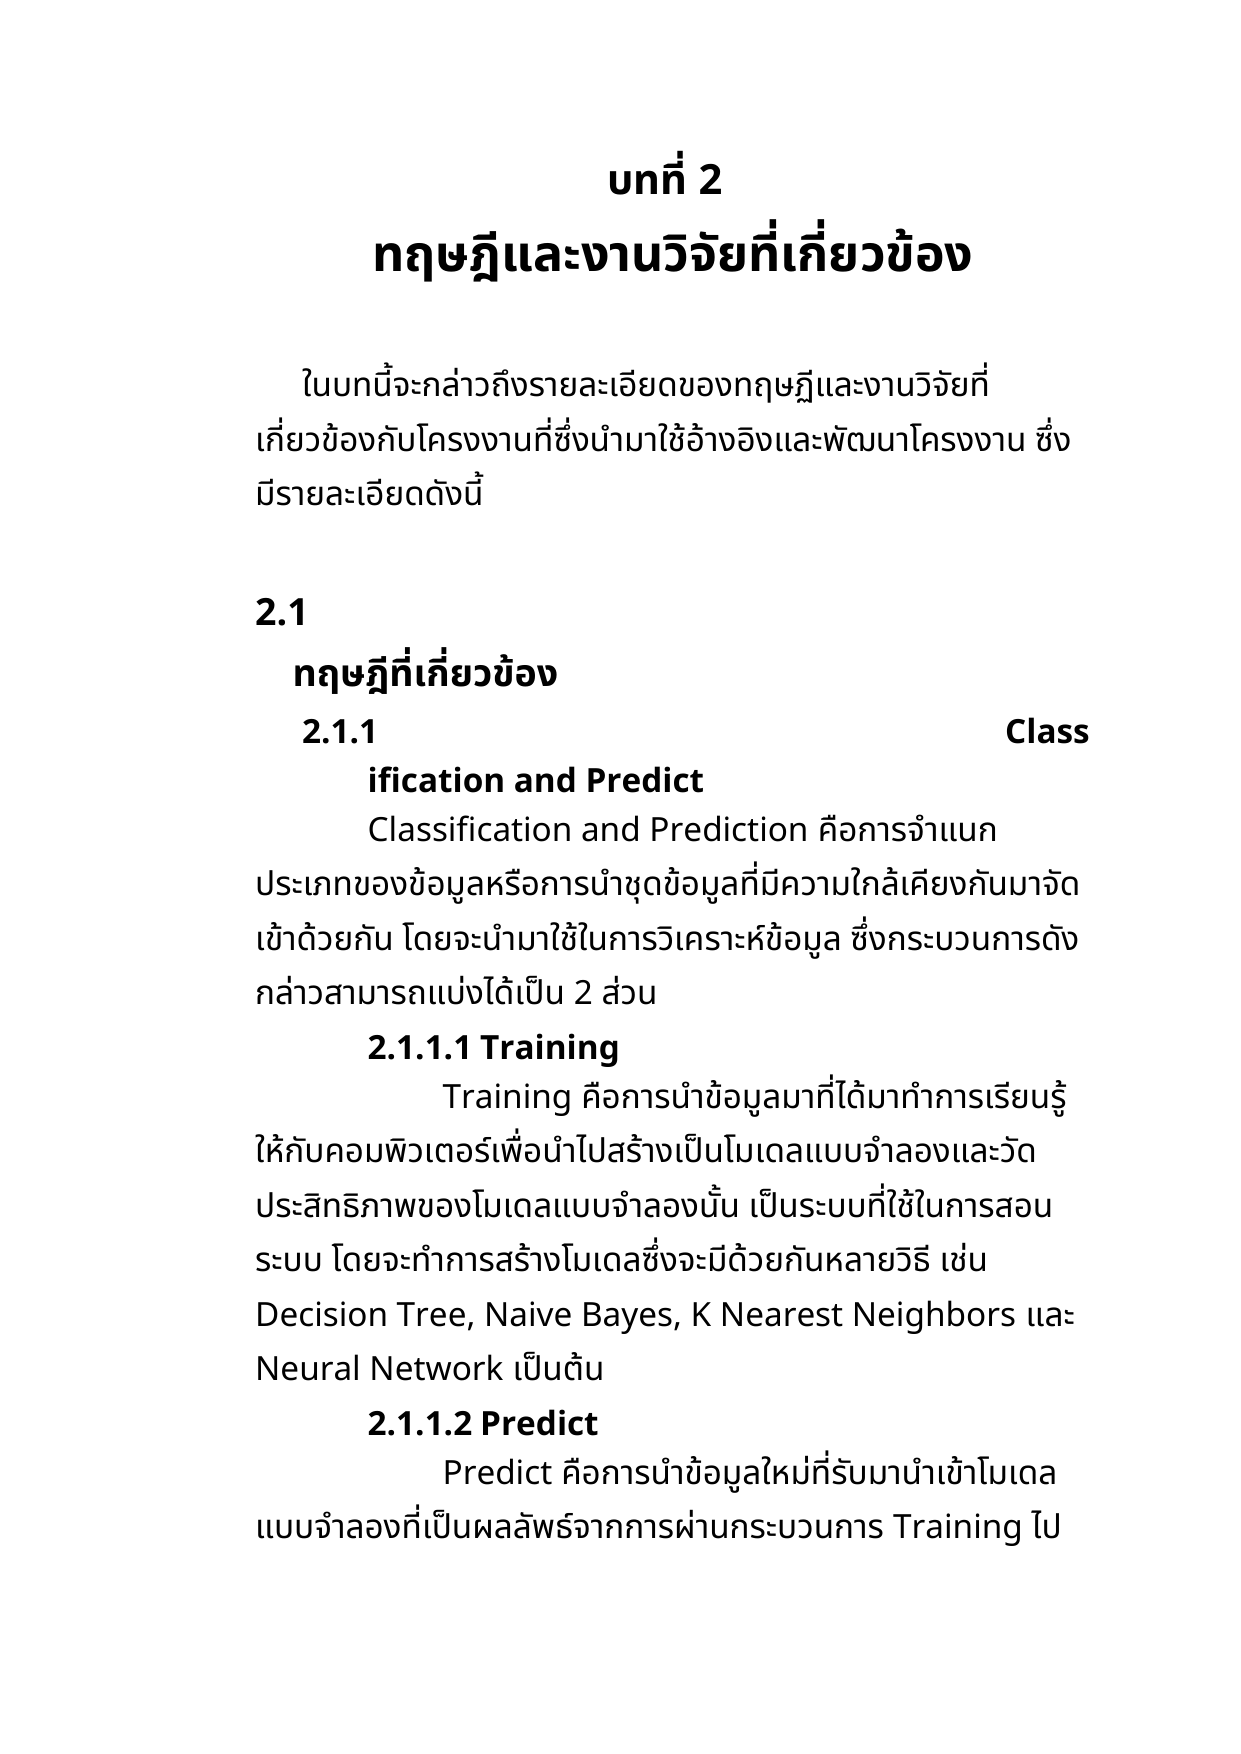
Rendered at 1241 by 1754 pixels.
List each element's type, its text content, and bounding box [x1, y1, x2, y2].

list Classification and Predict [302, 708, 1090, 802]
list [255, 1448, 1090, 1554]
list Classification and Prediction คือการจำแนกประเภทของข้อมูลหรือการนำชุดข้อมูลที่มีความใกล้เคียงกันมาจัดเข้าด้วยกัน โดยจะนำมาใช้ในการวิเคราะห์ข้อมูล ซึ่งกระบวนการดังกล่าวสามารถแบ่งได้เป็น 2 ส่วน [255, 806, 1090, 1020]
text บทที่ 2 [180, 150, 1090, 213]
list Training คือการนำข้อมูลมาที่ได้มาทำการเรียนรู้ให้กับคอมพิวเตอร์เพื่อนำไปสร้างเป็นโมเดลแบบจำลองและวัดประสิทธิภาพของโมเดลแบบจำลองนั้น เป็นระบบที่ใช้ในการสอนระบบ โดยจะทำการสร้างโมเดลซึ่งจะมีด้วยกันหลายวิธี เช่น Decision Tree, Naive Bayes, K Nearest Neighbors และ Neural Network เป็นต้น [255, 1073, 1090, 1396]
list ทฤษฎีที่เกี่ยวข้อง [255, 586, 1090, 703]
list Training [255, 1024, 1090, 1069]
list Predict [255, 1399, 1090, 1445]
text ในบทนี้จะกล่าวถึงรายละเอียดของทฤษฏีและงานวิจัยที่เกี่ยวข้องกับโครงงานที่ซึ่งนำมาใช้อ้างอิงและพัฒนาโครงงาน ซึ่งมีรายละเอียดดังนี้ [255, 361, 1090, 520]
text ทฤษฎีและงานวิจัยที่เกี่ยวข้อง [255, 218, 1090, 294]
